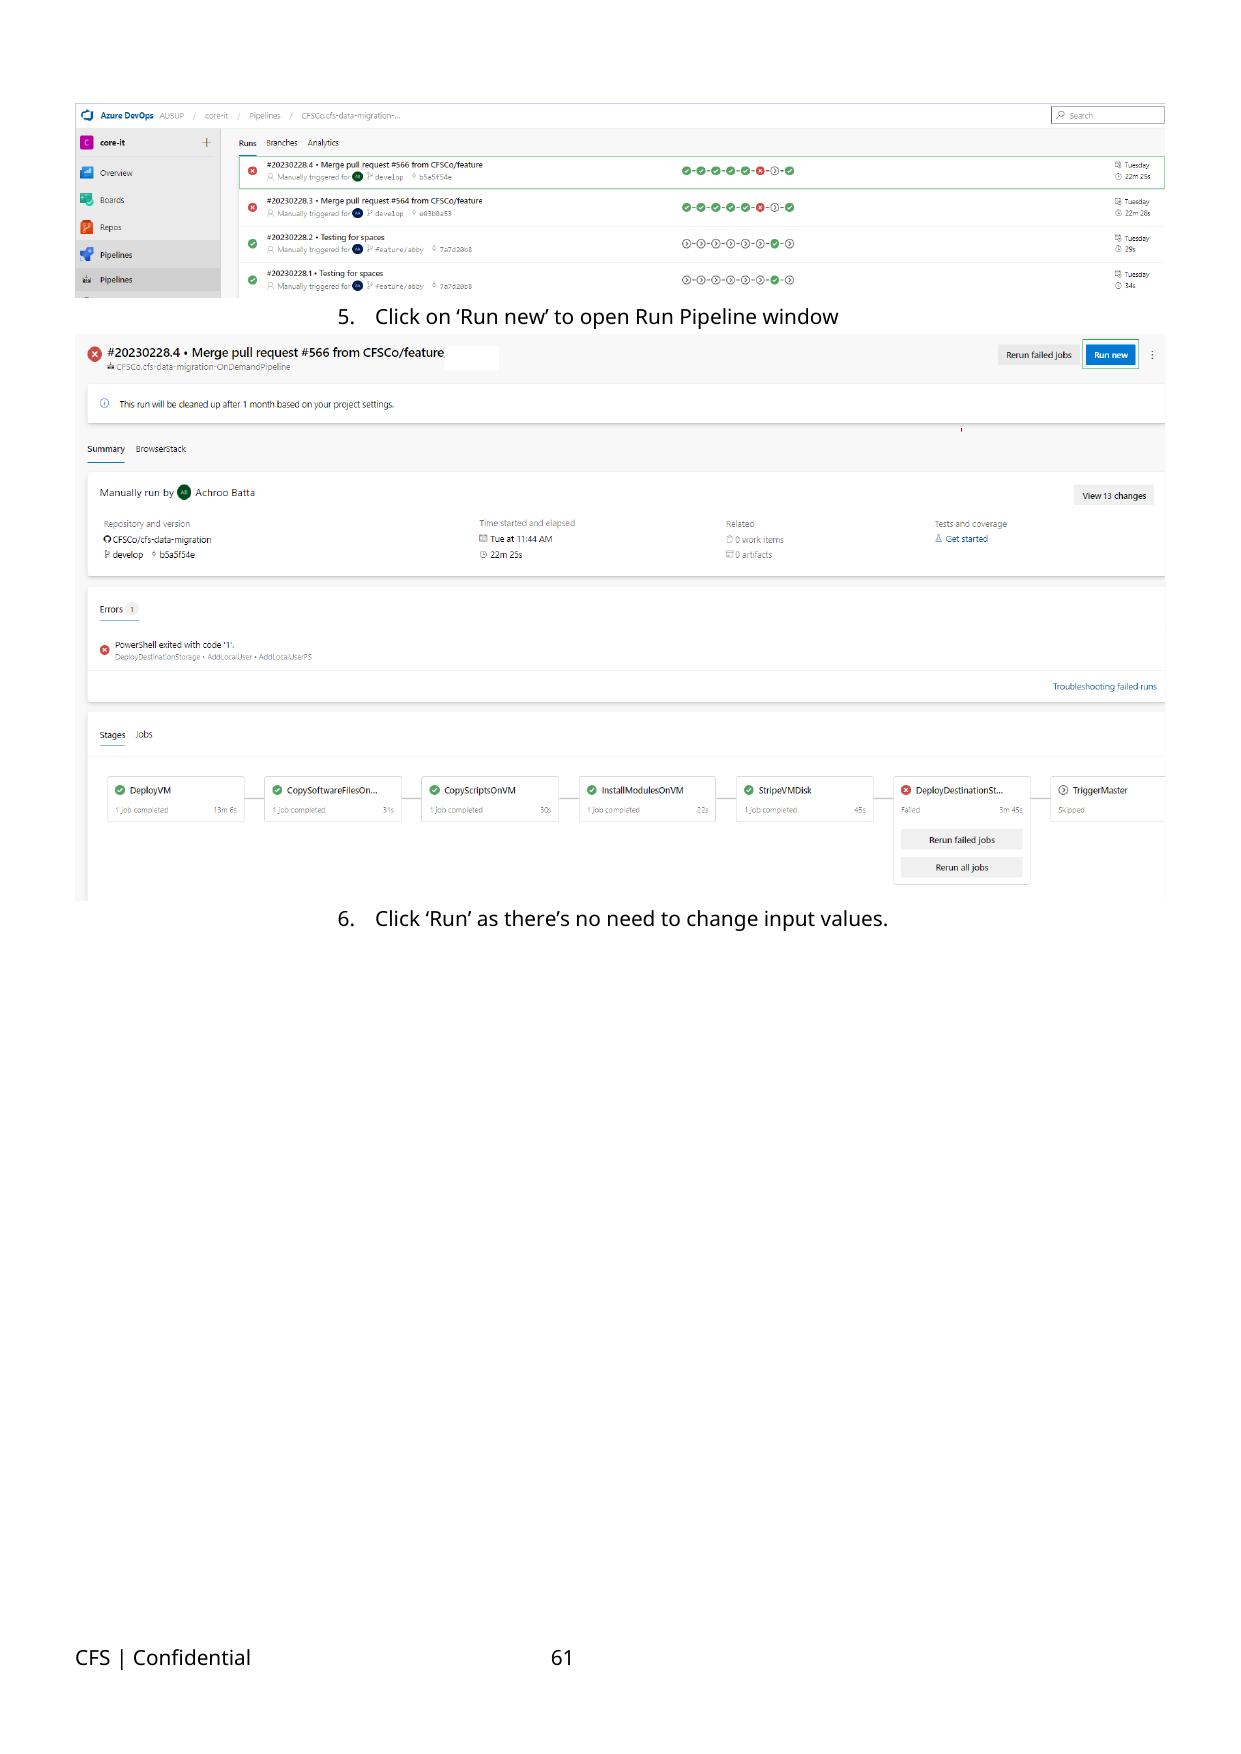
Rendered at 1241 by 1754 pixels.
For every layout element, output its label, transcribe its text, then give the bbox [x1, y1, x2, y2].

list Click ‘Run’ as there’s no need to change input values. [337, 904, 1165, 933]
list Click on ‘Run new’ to open Run Pipeline window [337, 302, 1165, 330]
picture [75, 103, 1166, 298]
picture [75, 334, 1166, 901]
